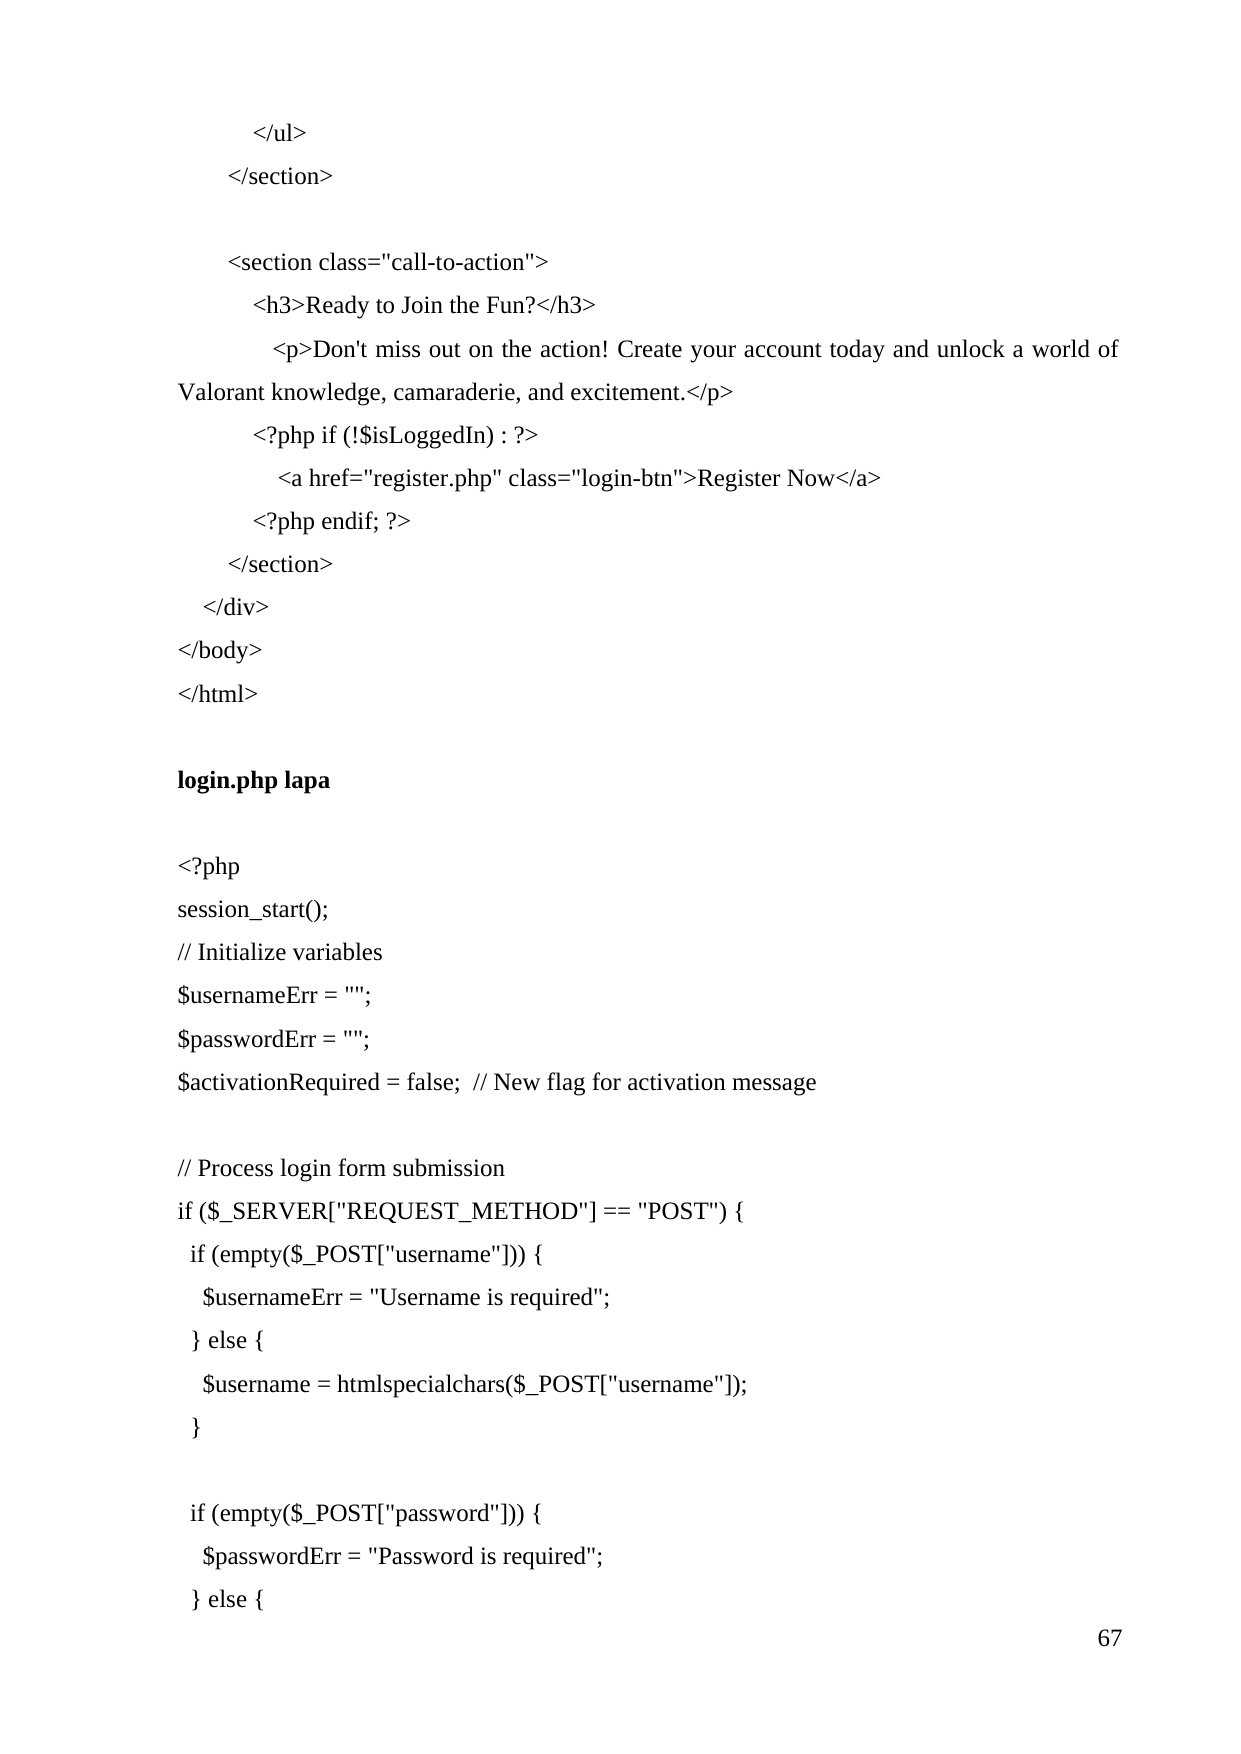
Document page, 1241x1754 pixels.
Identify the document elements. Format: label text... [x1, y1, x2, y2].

text <p>Don't miss out on the action! Create your account today and unlock a world of Valorant knowledge, camaraderie, and excitement.</p> [177, 334, 1122, 406]
text } else { [177, 1326, 1122, 1354]
text <section class="call-to-action"> [177, 247, 1122, 276]
text $usernameErr = ""; [177, 981, 1122, 1009]
text <h3>Ready to Join the Fun?</h3> [177, 291, 1122, 319]
text // Process login form submission [177, 1153, 1122, 1182]
text $usernameErr = "Username is required"; [177, 1282, 1122, 1311]
text <?php endif; ?> [177, 506, 1122, 535]
text } [177, 1412, 1122, 1441]
text </body> [177, 636, 1122, 664]
text </div> [177, 592, 1122, 621]
text </section> [177, 549, 1122, 578]
text session_start(); [177, 894, 1122, 923]
text login.php lapa [177, 765, 1122, 794]
text if (empty($_POST["password"])) { [177, 1498, 1122, 1527]
text } else { [177, 1584, 1122, 1613]
text </ul> [177, 118, 1122, 147]
text // Initialize variables [177, 937, 1122, 966]
text </section> [177, 161, 1122, 190]
text if (empty($_POST["username"])) { [177, 1239, 1122, 1268]
text <a href="register.php" class="login-btn">Register Now</a> [177, 463, 1122, 492]
text $passwordErr = "Password is required"; [177, 1541, 1122, 1570]
text if ($_SERVER["REQUEST_METHOD"] == "POST") { [177, 1196, 1122, 1225]
text <?php if (!$isLoggedIn) : ?> [177, 420, 1122, 449]
text $username = htmlspecialchars($_POST["username"]); [177, 1369, 1122, 1397]
text </html> [177, 679, 1122, 707]
text $passwordErr = ""; [177, 1024, 1122, 1052]
text $activationRequired = false; // New flag for activation message [177, 1067, 1122, 1096]
text <?php [177, 851, 1122, 880]
